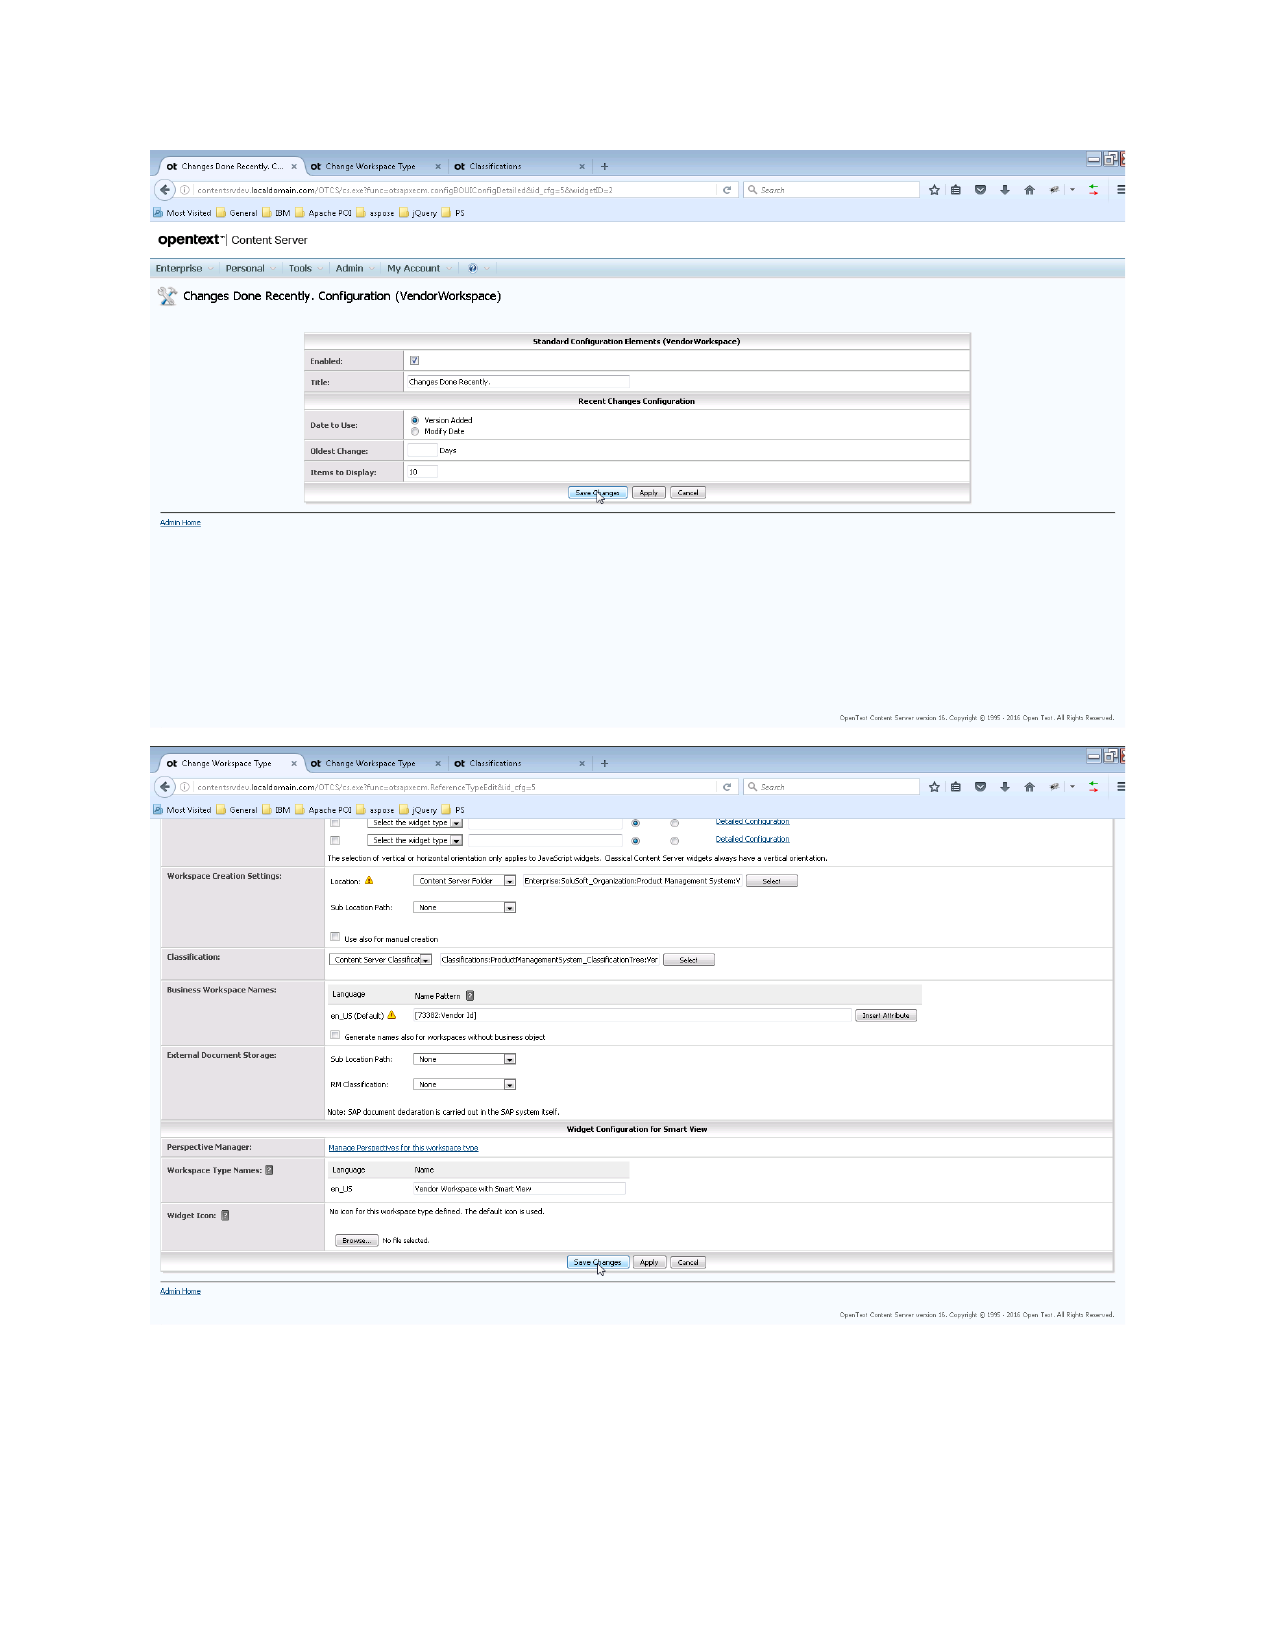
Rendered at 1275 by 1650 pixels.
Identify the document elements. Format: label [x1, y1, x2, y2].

picture [150, 150, 1125, 728]
picture [150, 746, 1125, 1325]
